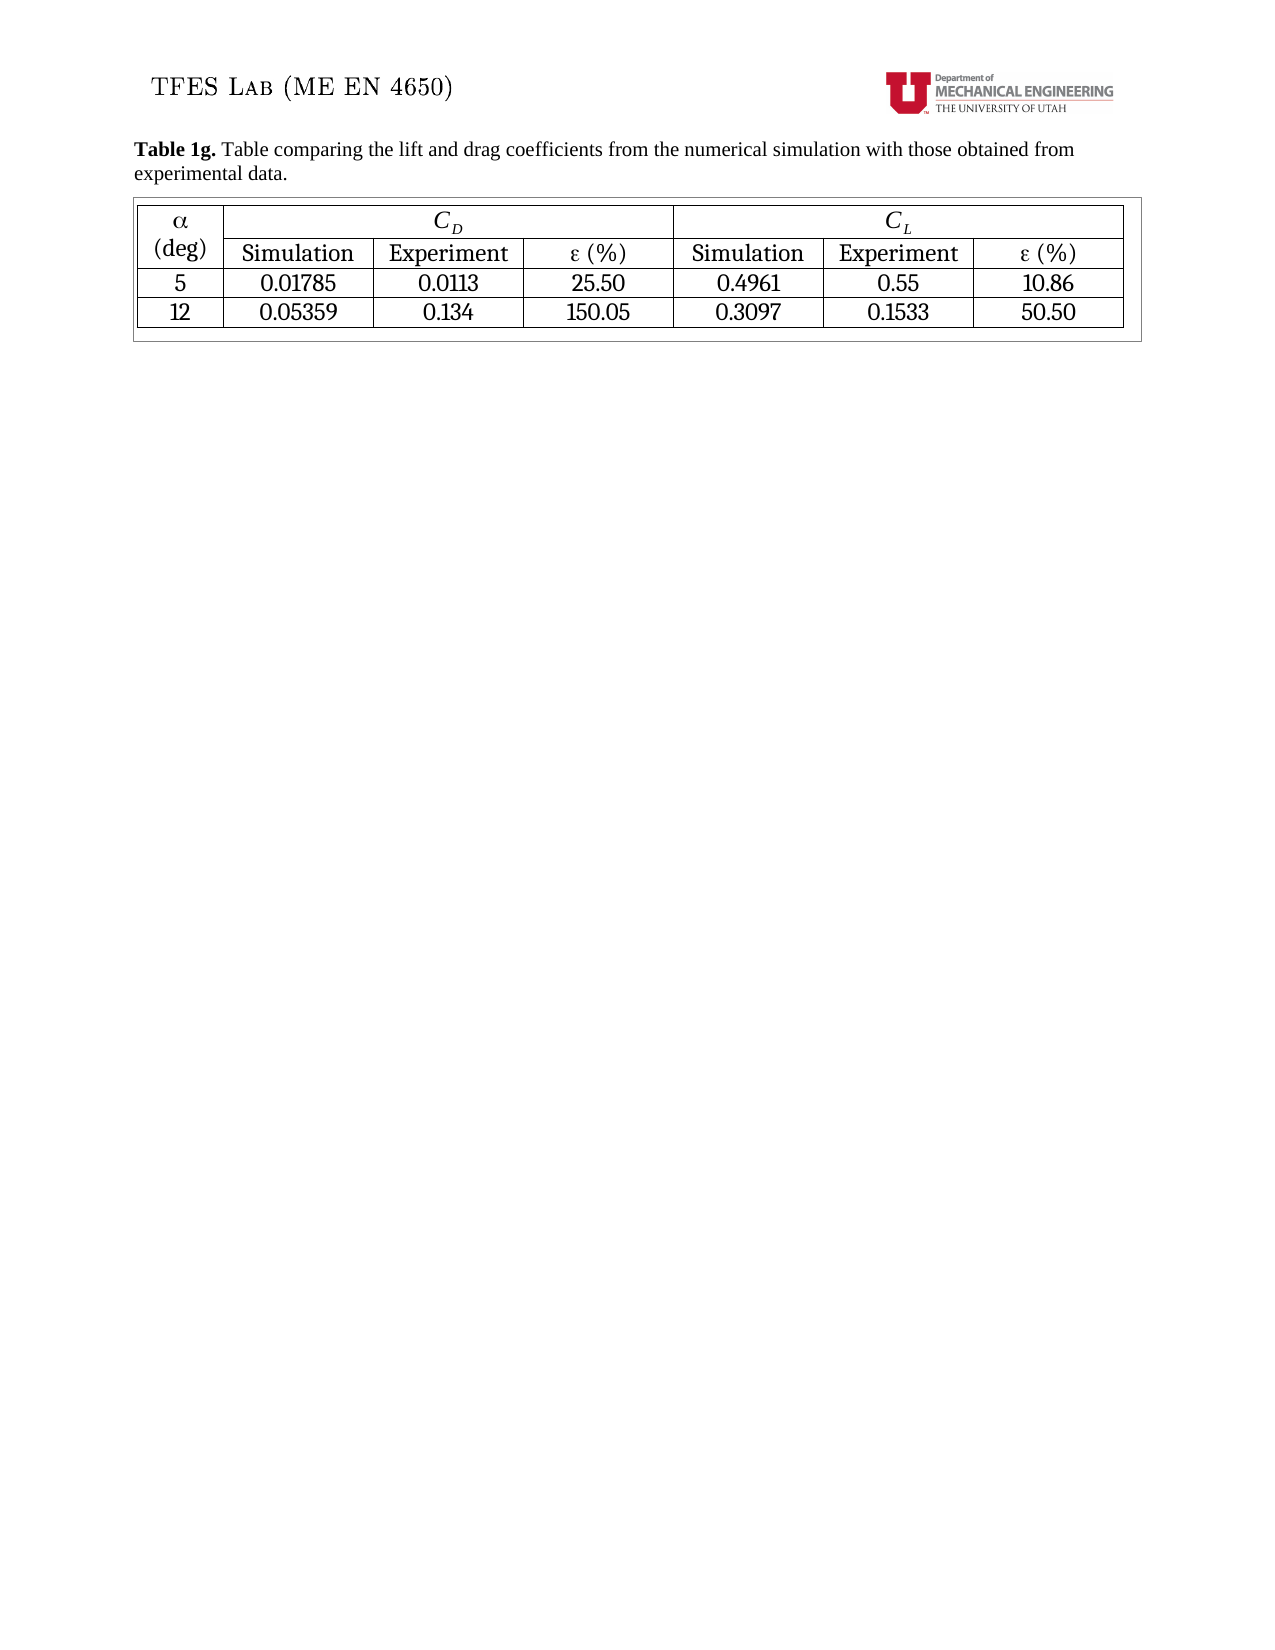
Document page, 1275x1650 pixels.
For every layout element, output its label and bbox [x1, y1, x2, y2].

picture [150, 75, 453, 102]
picture [886, 72, 1114, 114]
